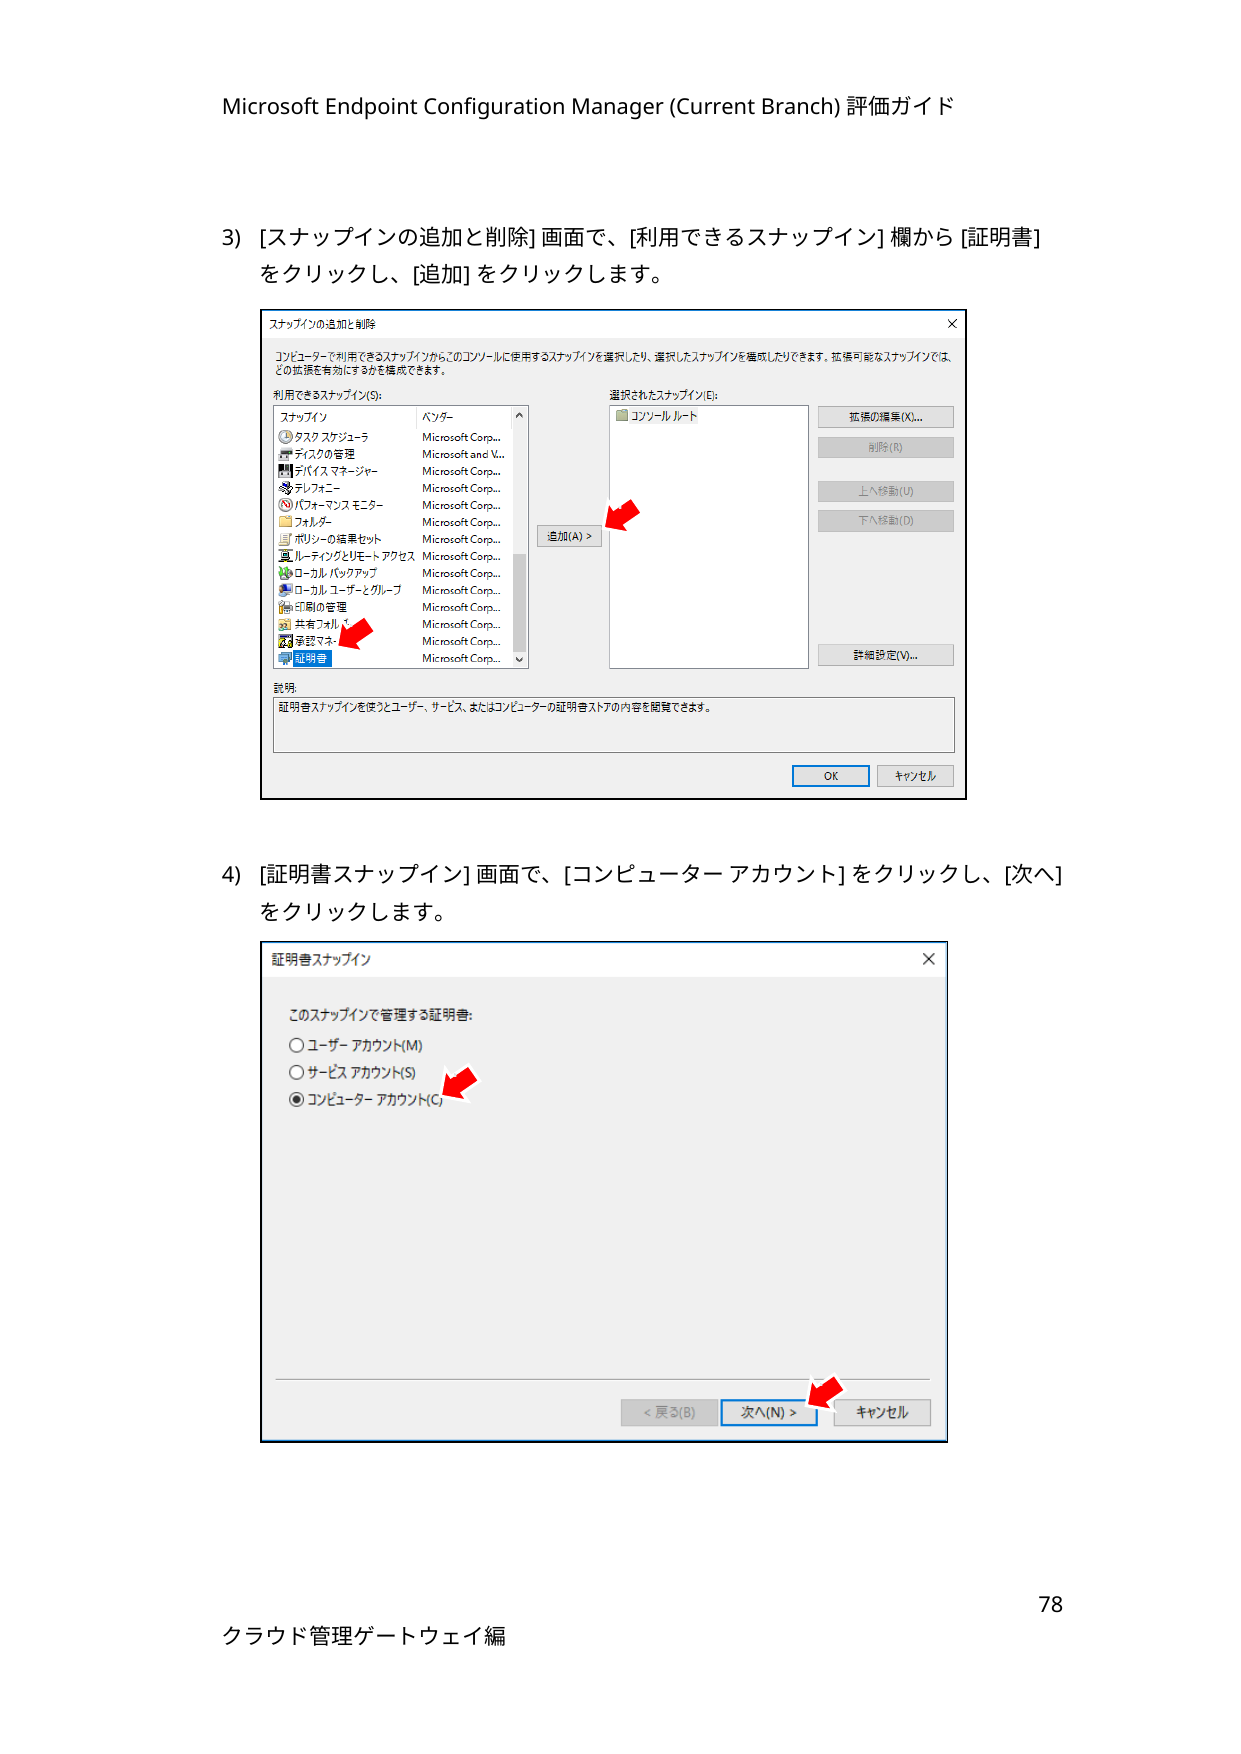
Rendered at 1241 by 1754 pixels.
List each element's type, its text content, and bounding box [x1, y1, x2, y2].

list [証明書スナップイン] 画面で、[コンピューター アカウント] をクリックし、[次へ] をクリックします。 [222, 854, 1063, 929]
picture [262, 942, 947, 1441]
list [スナップインの追加と削除] 画面で、[利用できるスナップイン] 欄から [証明書] をクリックし、[追加] をクリックします。 [222, 217, 1063, 292]
picture [262, 310, 965, 798]
